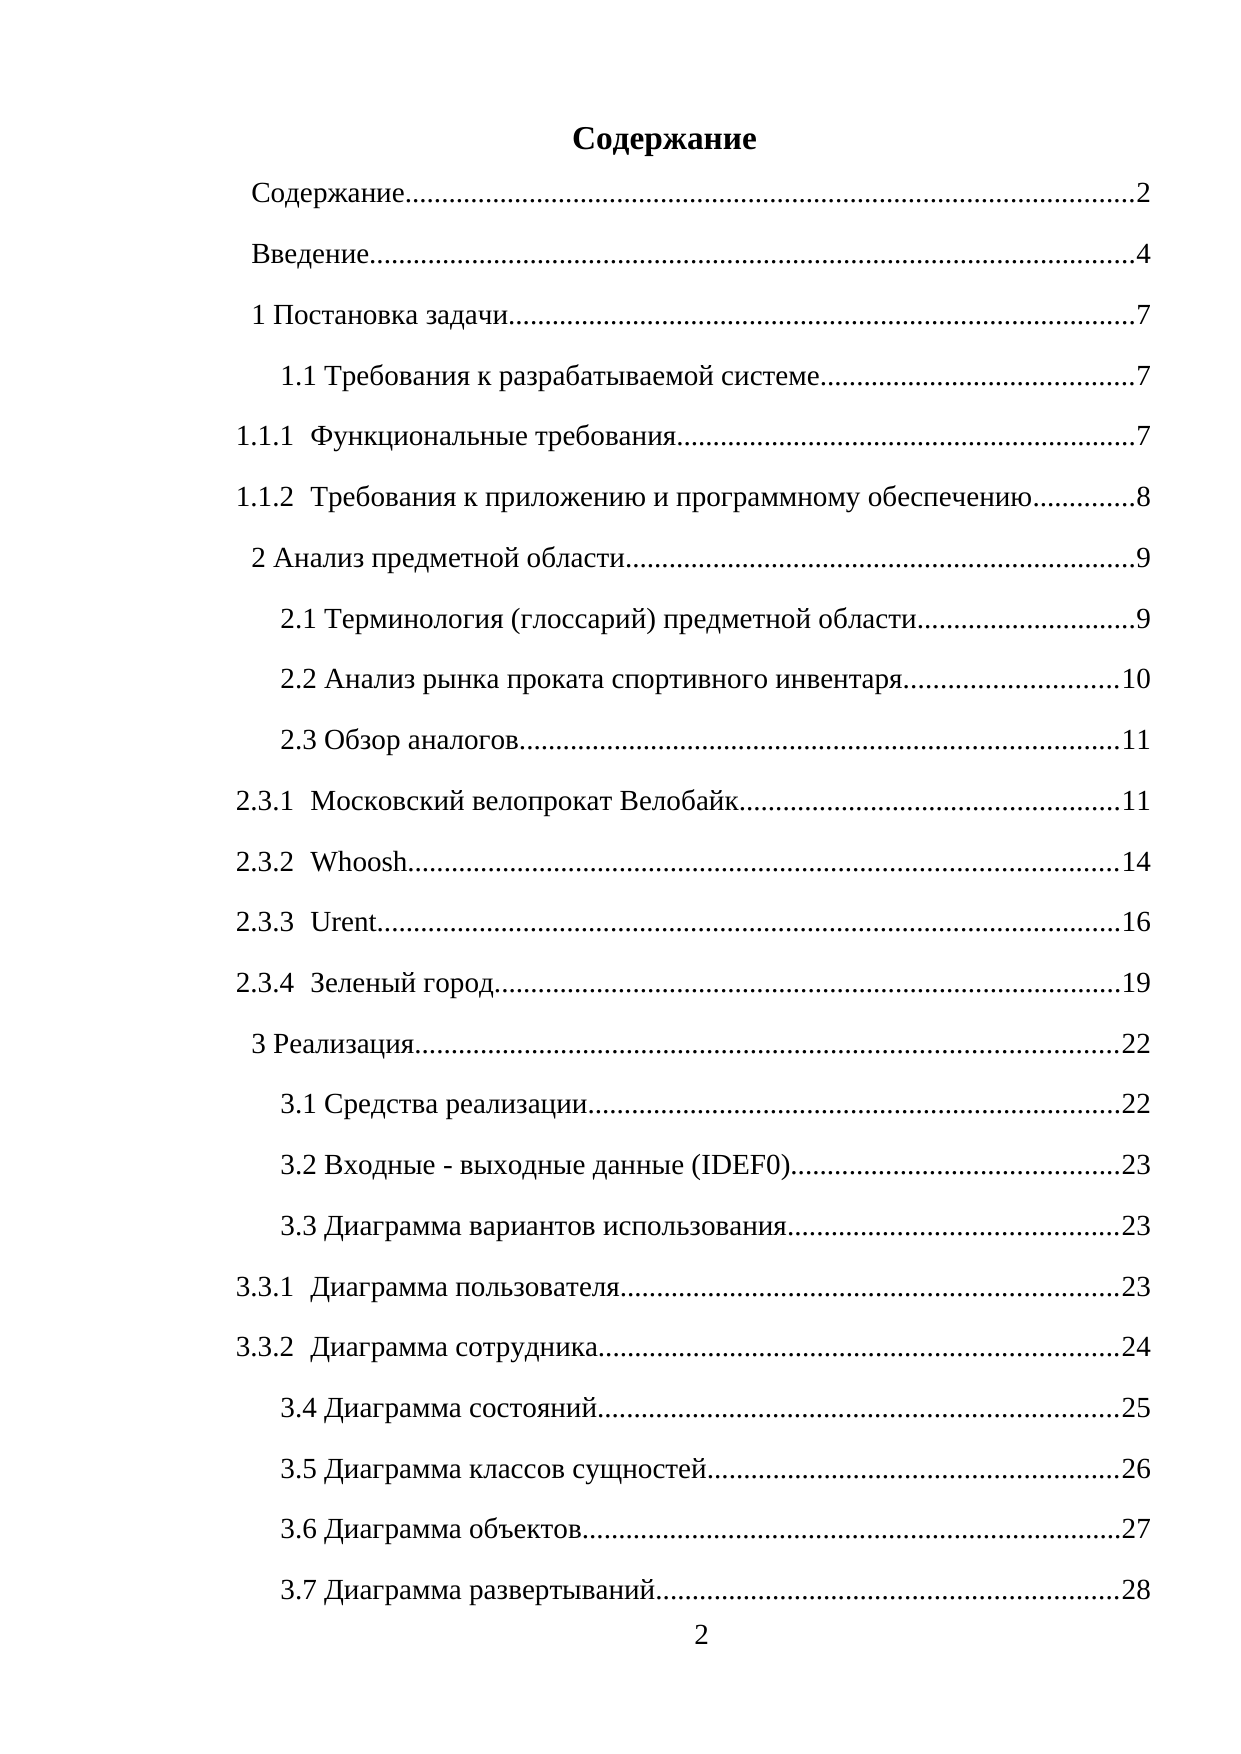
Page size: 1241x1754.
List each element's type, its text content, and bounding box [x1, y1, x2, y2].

text 3.6 Диаграмма объектов 27 [206, 1512, 1152, 1545]
text 1.1 Требования к разрабатываемой системе 7 [206, 358, 1152, 391]
text 1.1.2 Требования к приложению и программному обеспечению 8 [236, 479, 1152, 513]
text 2.3 Обзор аналогов 11 [206, 722, 1152, 756]
text 2.2 Анализ рынка проката спортивного инвентаря 10 [206, 661, 1152, 695]
text 3.4 Диаграмма состояний 25 [206, 1390, 1152, 1424]
text 2.3.2 Whoosh 14 [236, 844, 1152, 877]
text 1.1.1 Функциональные требования 7 [236, 418, 1152, 452]
text 2.3.1 Московский велопрокат Велобайк 11 [236, 783, 1152, 816]
text 3 Реализация 22 [177, 1026, 1152, 1059]
text 3.5 Диаграмма классов сущностей 26 [206, 1451, 1152, 1484]
text 2.3.4 Зеленый город 19 [236, 965, 1152, 999]
text 2.1 Терминология (глоссарий) предметной области 9 [206, 601, 1152, 634]
text 2.3.3 Urent 16 [236, 904, 1152, 938]
text Содержание [177, 118, 1152, 156]
text 3.3.1 Диаграмма пользователя 23 [236, 1269, 1152, 1302]
text 1 Постановка задачи 7 [177, 297, 1152, 331]
text 3.1 Средства реализации 22 [206, 1087, 1152, 1120]
text 2 Анализ предметной области 9 [177, 540, 1152, 573]
text 3.3.2 Диаграмма сотрудника 24 [236, 1329, 1152, 1363]
text 3.7 Диаграмма развертываний 28 [206, 1572, 1152, 1606]
text 3.3 Диаграмма вариантов использования 23 [206, 1208, 1152, 1242]
text Содержание 2 [177, 176, 1152, 209]
text 3.2 Входные - выходные данные (IDEF0) 23 [206, 1147, 1152, 1181]
text Введение 4 [177, 236, 1152, 270]
